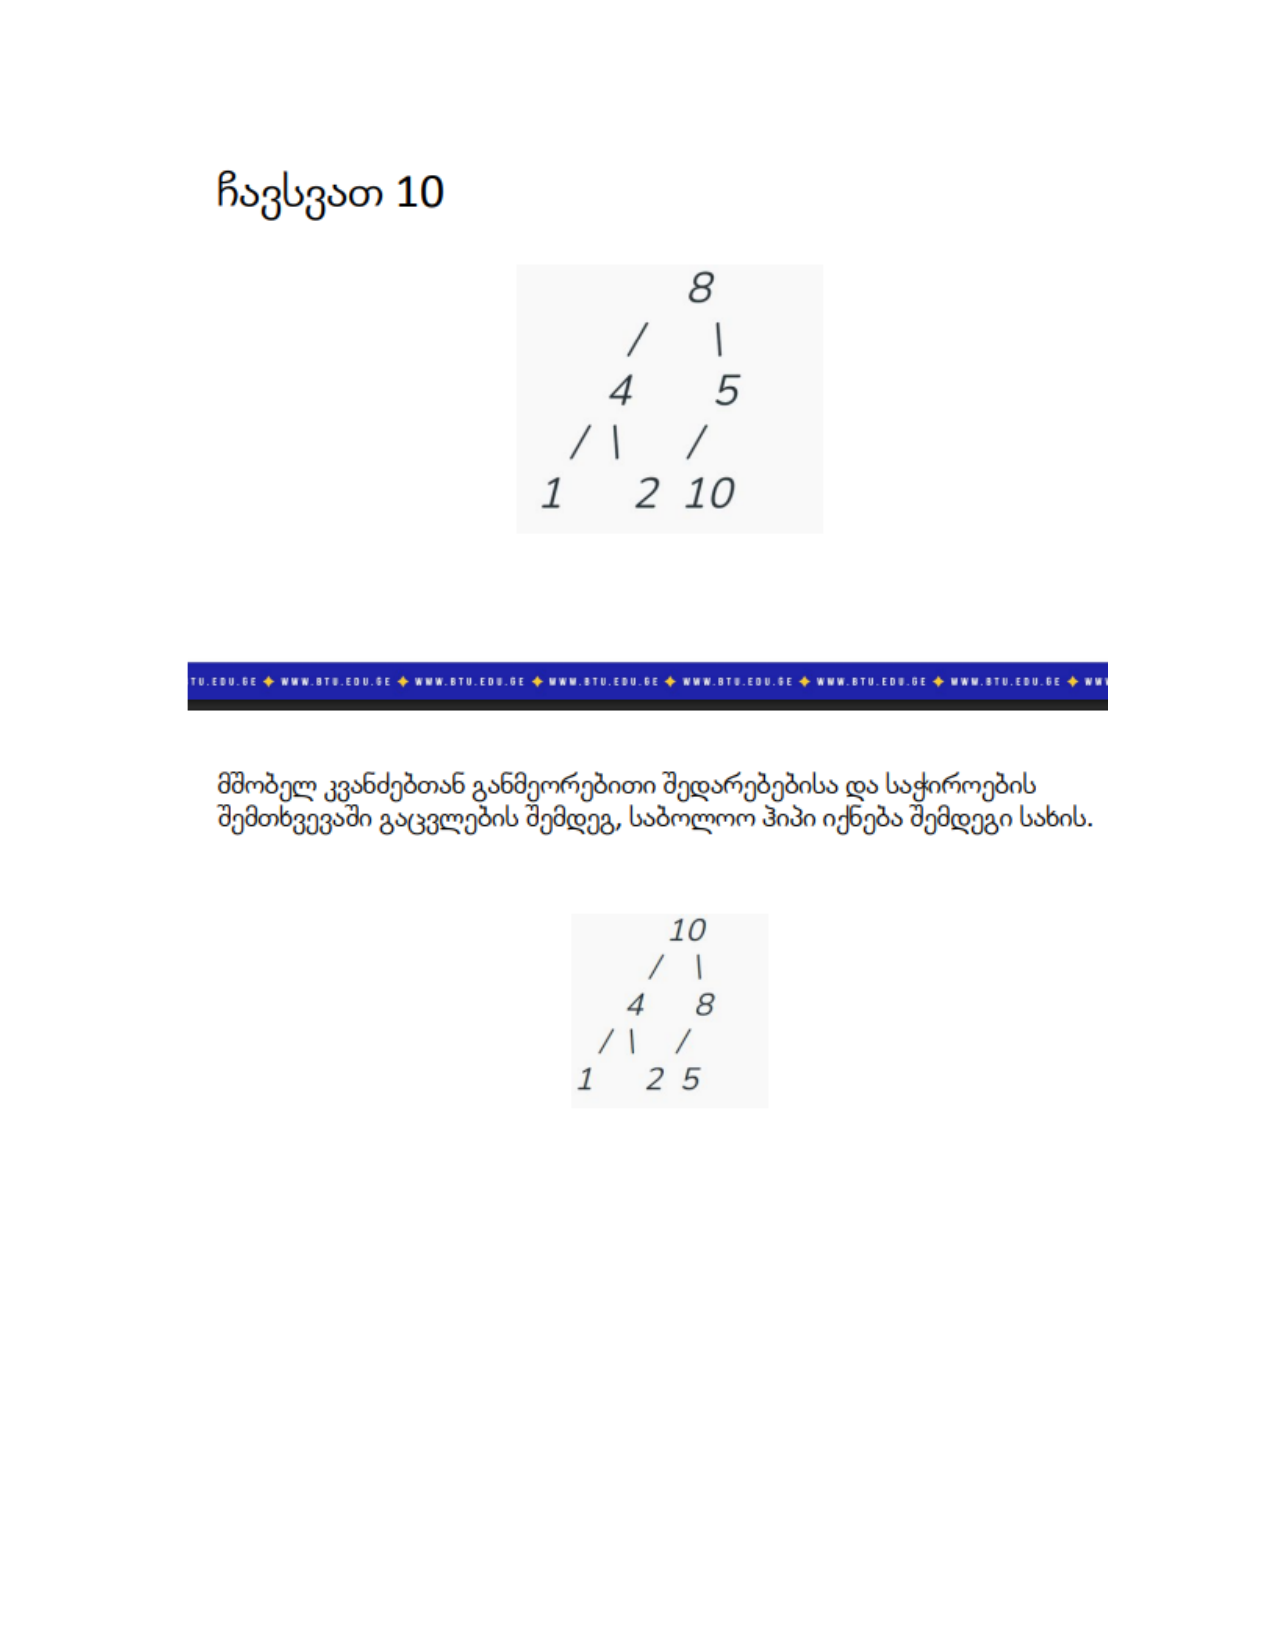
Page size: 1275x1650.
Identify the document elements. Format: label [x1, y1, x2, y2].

picture [187, 150, 1108, 1149]
